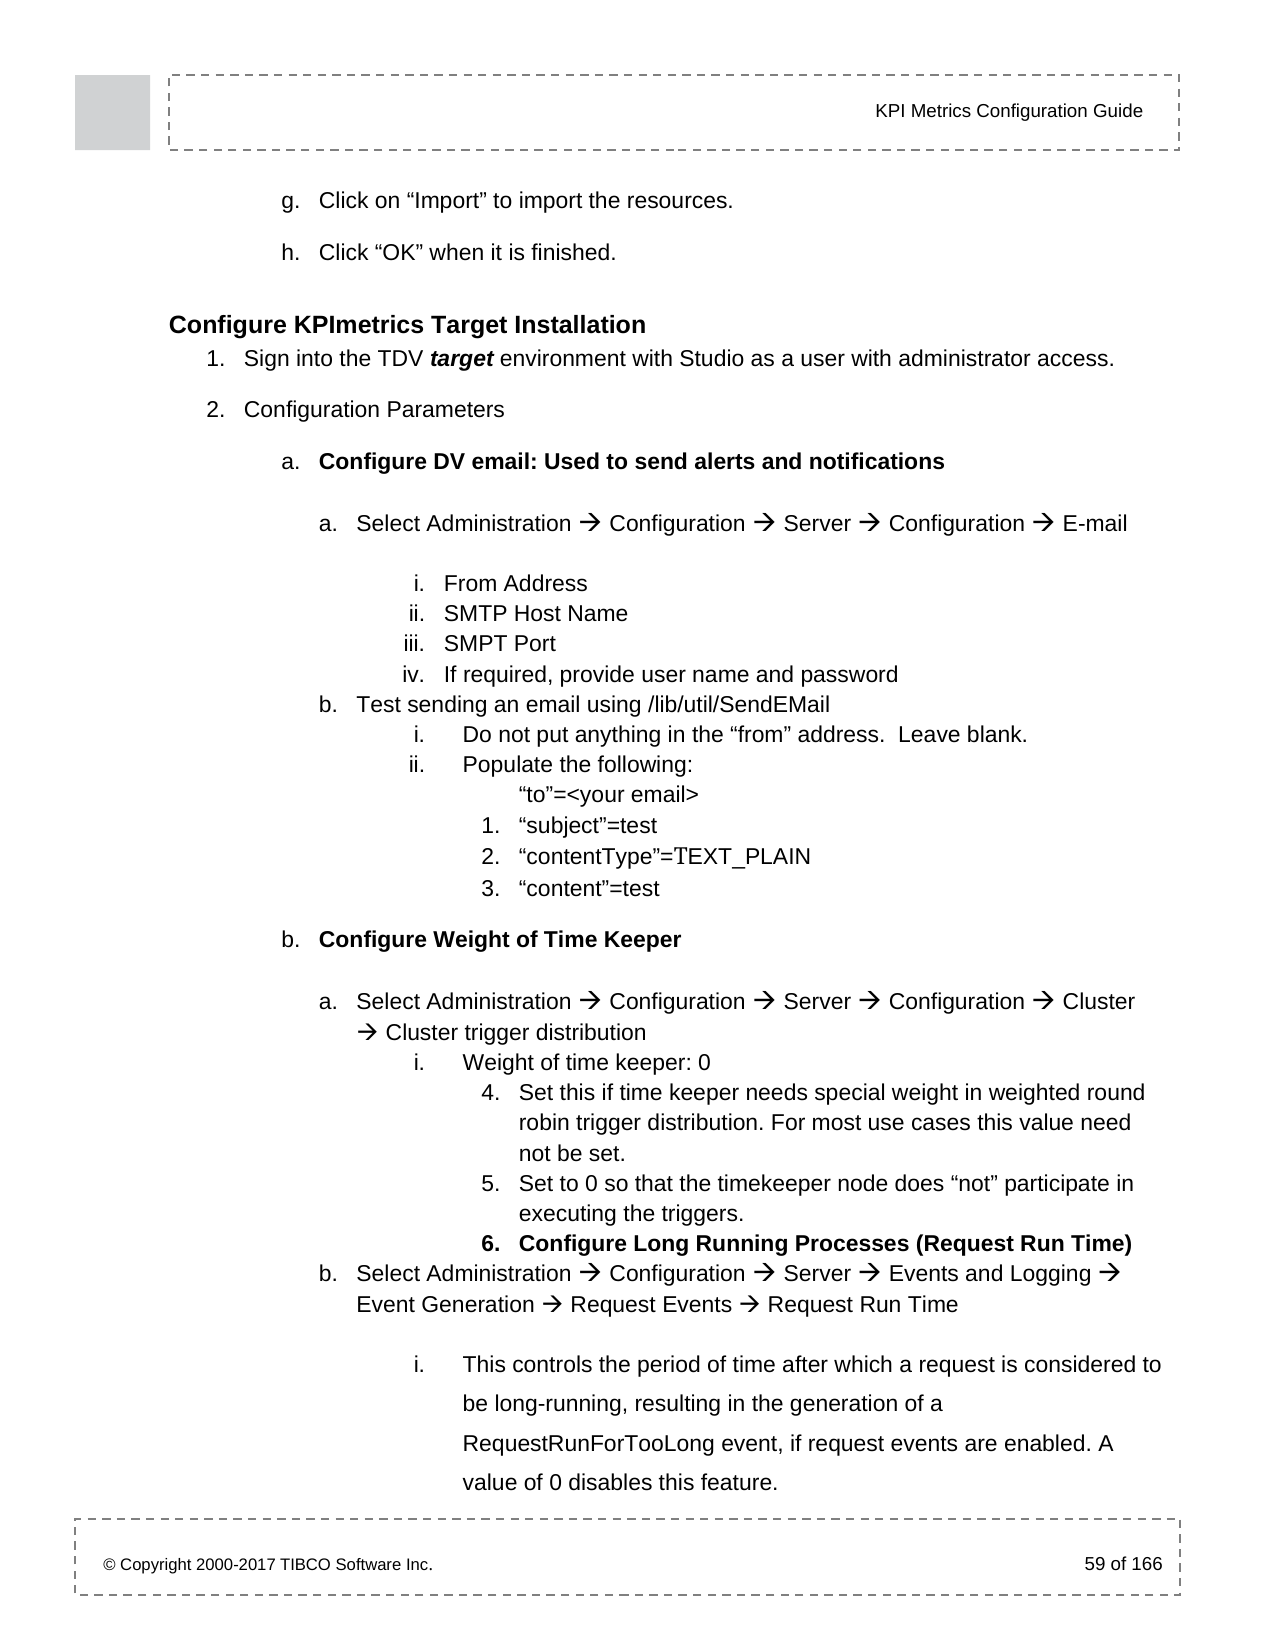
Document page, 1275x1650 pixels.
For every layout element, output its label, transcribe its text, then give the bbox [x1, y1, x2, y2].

list Configure Weight of Time Keeper [281, 926, 1162, 952]
list Test sending an email using /lib/util/SendEMail [319, 691, 1162, 717]
list Configuration Parameters [206, 396, 1162, 423]
list Select Administration Configuration Server Events and Logging Event Generation Request Events Request Run Time [319, 1260, 1162, 1317]
list Set this if time keeper needs special weight in weighted round robin trigger distribution. For most use cases this value need not be set. [481, 1079, 1162, 1166]
list Select Administration Configuration Server Configuration E-mail [319, 510, 1162, 537]
list If required, provide user name and password [425, 661, 1162, 687]
list From Address [425, 570, 1162, 596]
list “subject”=test [481, 812, 1162, 838]
list “contentType”=TEXT_PLAIN [481, 842, 1162, 871]
list Populate the following: [425, 751, 1162, 778]
list Configure Long Running Processes (Request Run Time) [481, 1230, 1162, 1257]
list Configure DV email: Used to send alerts and notifications [281, 448, 1162, 474]
list Sign into the TDV target environment with Studio as a user with administrator access. [206, 344, 1162, 371]
list Set to 0 so that the timekeeper node does “not” participate in executing the triggers. [481, 1170, 1162, 1226]
list Click on “Import” to import the resources. [281, 187, 1162, 214]
list SMTP Host Name [425, 600, 1162, 627]
list “to”=<your email> [519, 781, 1162, 808]
list Select Administration Configuration Server Configuration Cluster Cluster trigger distribution [319, 988, 1162, 1045]
list Weight of time keeper: 0 [425, 1049, 1162, 1075]
list Do not put anything in the “from” address. Leave blank. [425, 721, 1162, 747]
list SMPT Port [425, 630, 1162, 657]
list Click “OK” when it is finished. [281, 239, 1162, 266]
list This controls the period of time after which a request is considered to be long-running, resulting in the generation of a RequestRunForTooLong event, if request events are enabled. A value of 0 disables this feature. [425, 1351, 1162, 1495]
list “content”=test [481, 875, 1162, 901]
subtitle Configure KPImetrics Target Installation [169, 309, 1162, 338]
